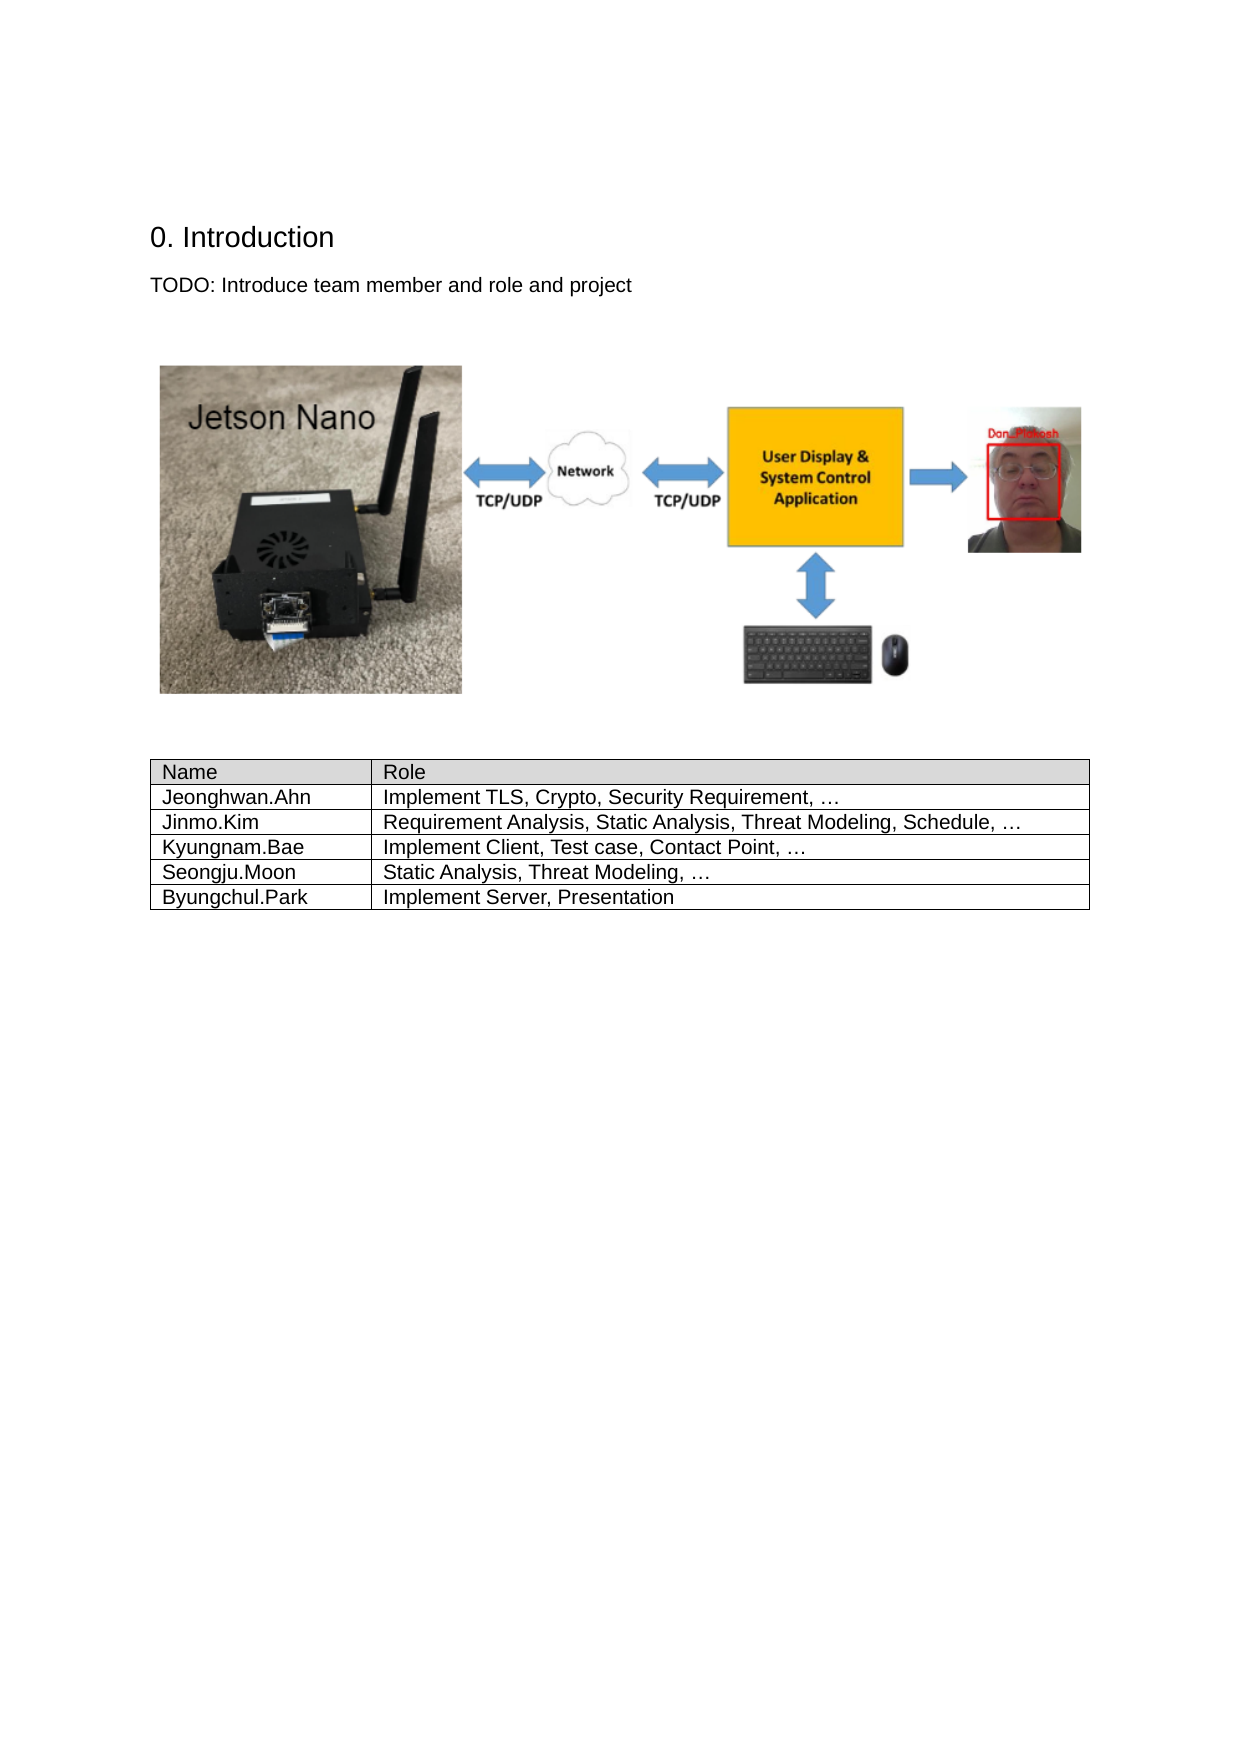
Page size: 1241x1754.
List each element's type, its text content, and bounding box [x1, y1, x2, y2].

table_cell Jinmo.Kim [151, 810, 371, 834]
table_cell Implement TLS, Crypto, Security Requirement, … [372, 785, 1089, 809]
table_cell Implement Server, Presentation [372, 885, 1089, 909]
table_cell Jeonghwan.Ahn [151, 785, 371, 809]
table_header Role [372, 760, 1089, 784]
table_cell Seongju.Moon [151, 860, 371, 884]
table_cell Static Analysis, Threat Modeling, … [372, 860, 1089, 884]
table_cell Requirement Analysis, Static Analysis, Threat Modeling, Schedule, … [372, 810, 1089, 834]
table_header Name [151, 760, 371, 784]
subtitle 0. Introduction [150, 220, 1090, 253]
table_cell Kyungnam.Bae [151, 835, 371, 859]
picture [150, 357, 1090, 699]
table_cell Byungchul.Park [151, 885, 371, 909]
table_cell Implement Client, Test case, Contact Point, … [372, 835, 1089, 859]
text TODO: Introduce team member and role and project [150, 272, 1090, 296]
